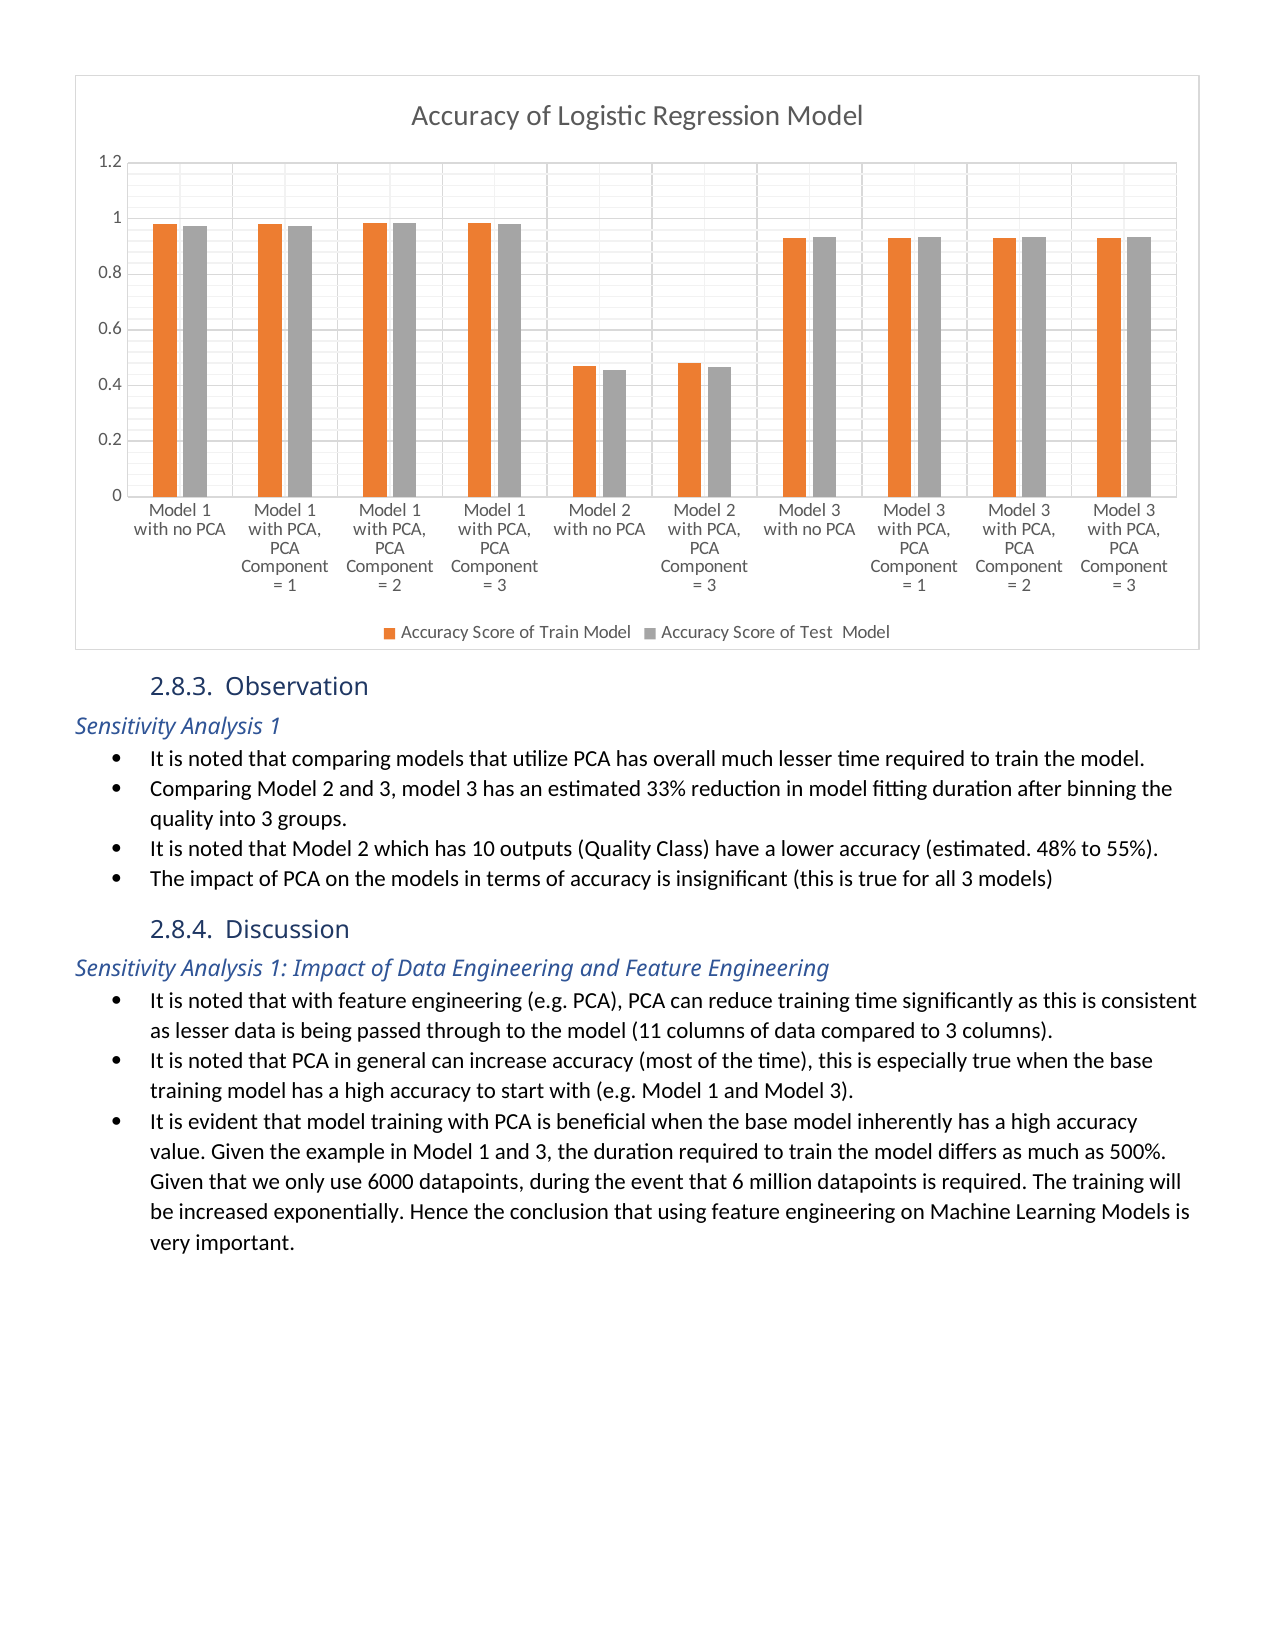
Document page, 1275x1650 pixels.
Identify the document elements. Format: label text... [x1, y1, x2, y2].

subtitle Observation [150, 669, 1200, 703]
list Comparing Model 2 and 3, model 3 has an estimated 33% reduction in model fitting duration after binning the quality into 3 groups. [112, 774, 1200, 832]
subtitle Discussion [150, 911, 1200, 945]
list It is evident that model training with PCA is beneficial when the base model inherently has a high accuracy value. Given the example in Model 1 and 3, the duration required to train the model differs as much as 500%. Given that we only use 6000 datapoints, during the event that 6 million datapoints is required. The training will be increased exponentially. Hence the conclusion that using feature engineering on Machine Learning Models is very important. [112, 1107, 1200, 1256]
subtitle Sensitivity Analysis 1: Impact of Data Engineering and Feature Engineering [75, 952, 1200, 983]
list It is noted that with feature engineering (e.g. PCA), PCA can reduce training time significantly as this is consistent as lesser data is being passed through to the model (11 columns of data compared to 3 columns). [112, 986, 1200, 1044]
subtitle Sensitivity Analysis 1 [75, 710, 1200, 741]
list It is noted that Model 2 which has 10 outputs (Quality Class) have a lower accuracy (estimated. 48% to 55%). [112, 834, 1200, 862]
list The impact of PCA on the models in terms of accuracy is insignificant (this is true for all 3 models) [112, 864, 1200, 892]
list It is noted that PCA in general can increase accuracy (most of the time), this is especially true when the base training model has a high accuracy to start with (e.g. Model 1 and Model 3). [112, 1046, 1200, 1105]
list It is noted that comparing models that utilize PCA has overall much lesser time required to train the model. [112, 744, 1200, 772]
